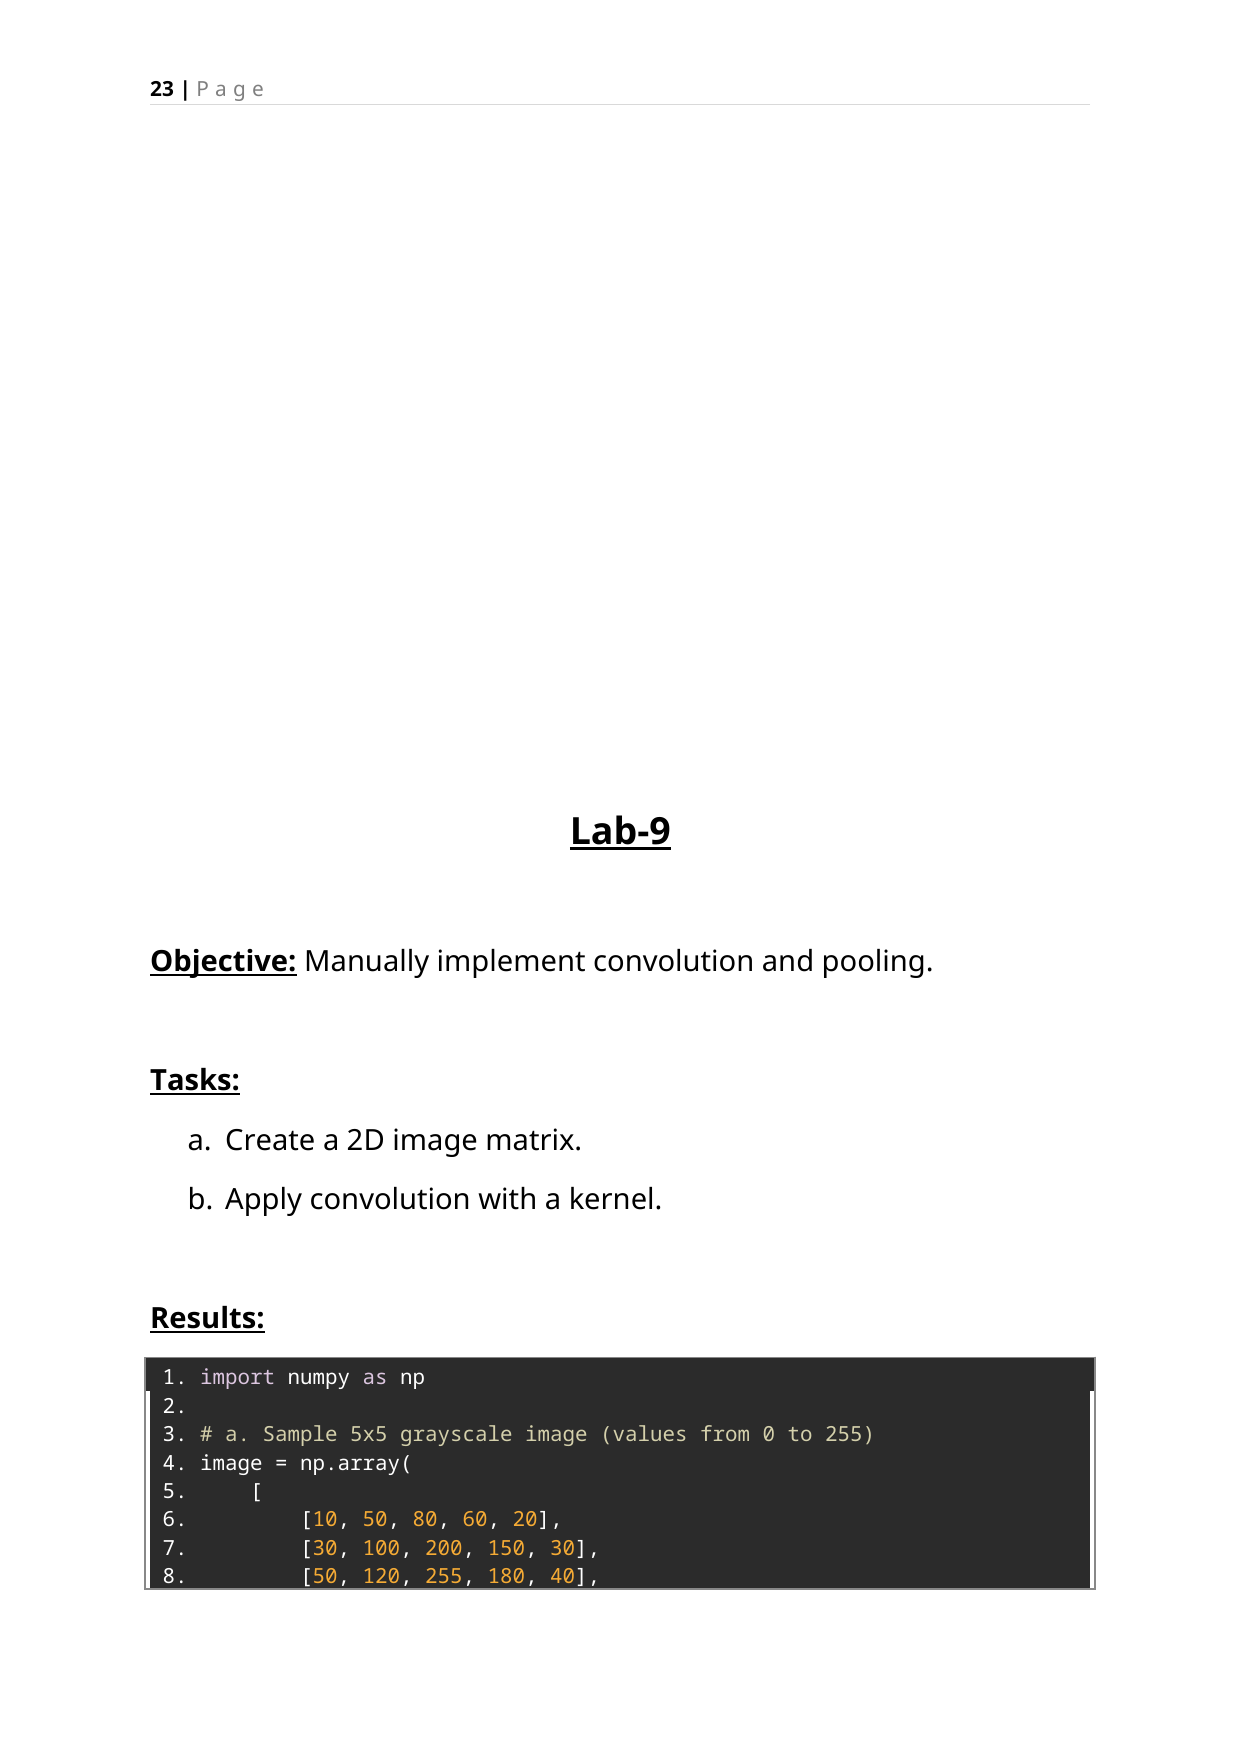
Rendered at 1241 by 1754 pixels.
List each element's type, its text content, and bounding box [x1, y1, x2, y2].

text 3. # a. Sample 5x5 grayscale image (values from 0 to 255) [150, 1419, 1090, 1448]
text 6. [10, 50, 80, 60, 20], [150, 1504, 1090, 1533]
text Objective: Manually implement convolution and pooling. [150, 940, 1090, 980]
text 1. import numpy as np [146, 1358, 1094, 1391]
text 8. [50, 120, 255, 180, 40], [150, 1561, 1090, 1588]
text 5. [ [150, 1476, 1090, 1504]
text Results: [150, 1297, 1090, 1337]
text Tasks: [150, 1059, 1090, 1099]
text 2. [150, 1391, 1090, 1419]
list Create a 2D image matrix. [187, 1119, 1090, 1158]
text 7. [30, 100, 200, 150, 30], [150, 1533, 1090, 1561]
list Apply convolution with a kernel. [187, 1178, 1090, 1218]
text Lab-9 [150, 804, 1090, 855]
text 4. image = np.array( [150, 1448, 1090, 1476]
